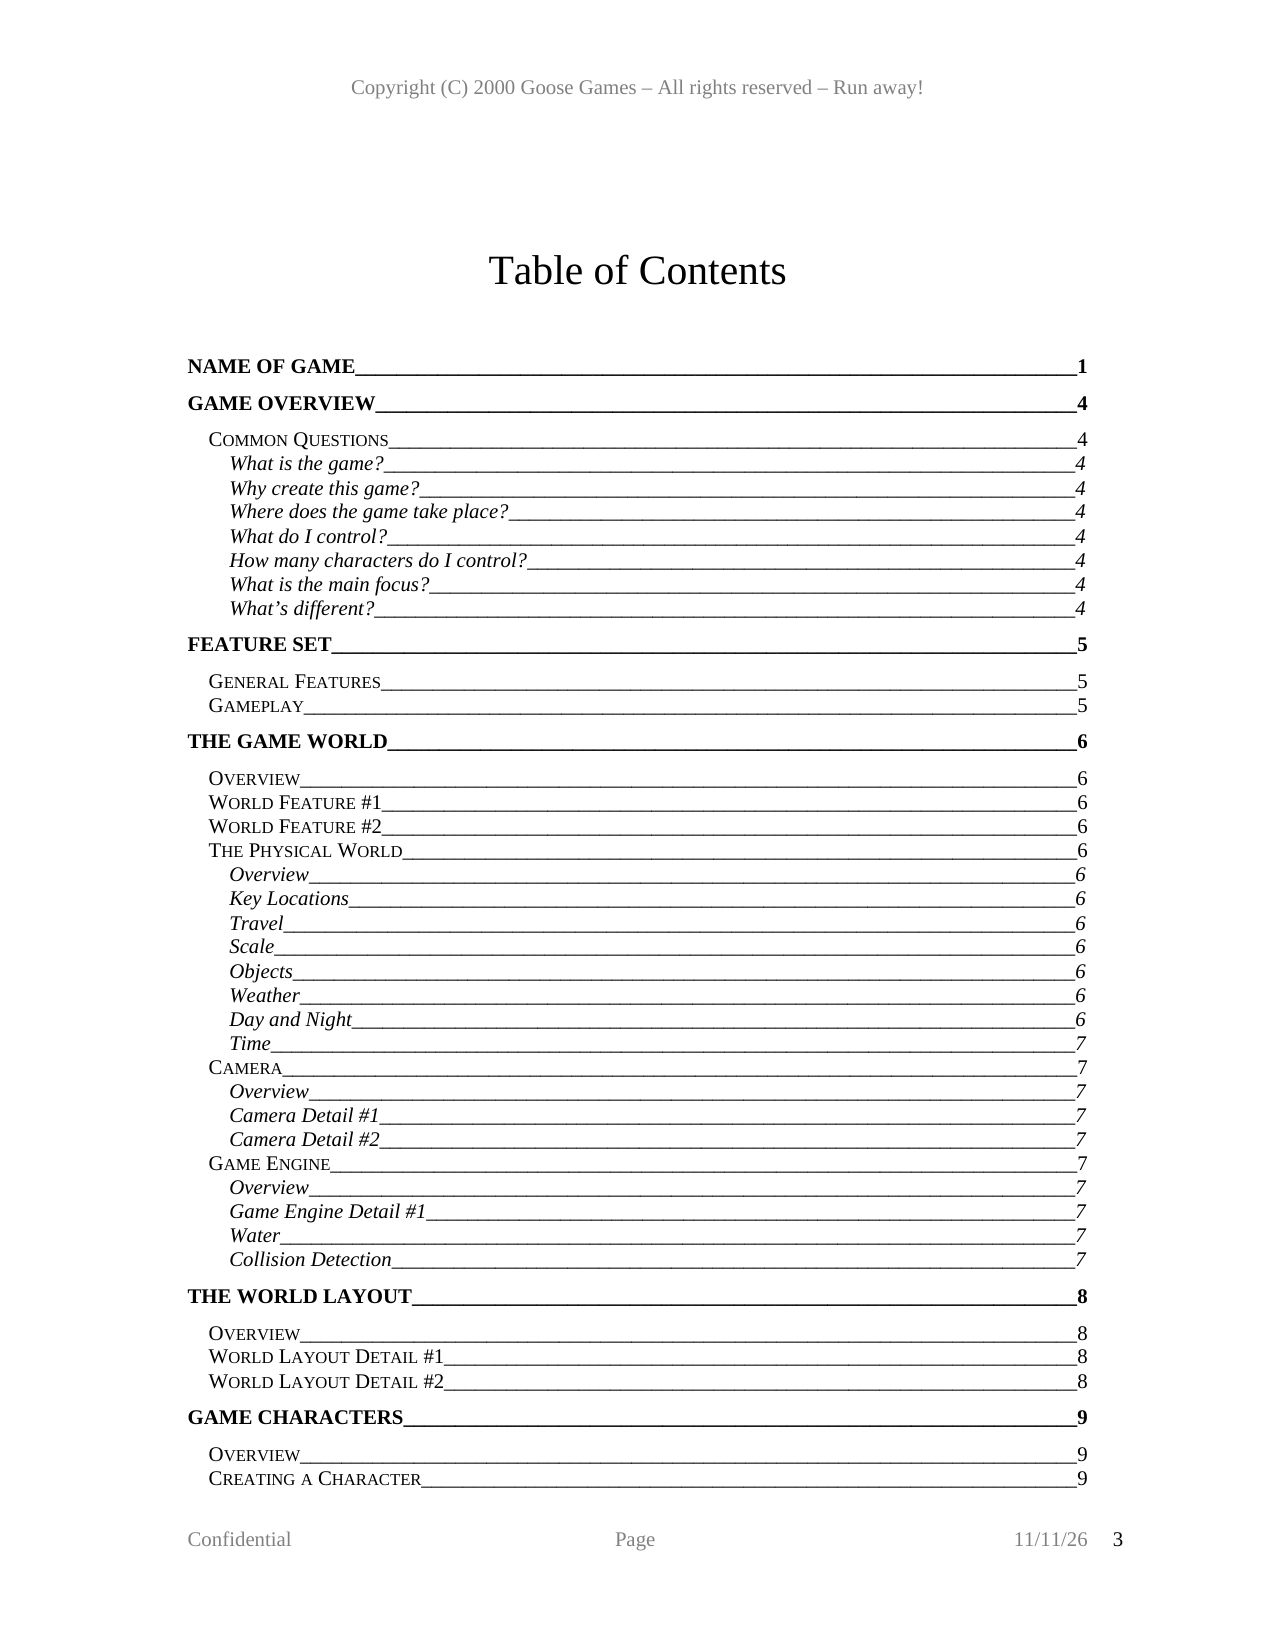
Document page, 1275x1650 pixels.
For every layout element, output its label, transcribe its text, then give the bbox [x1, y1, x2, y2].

text Table of Contents [187, 246, 1087, 294]
